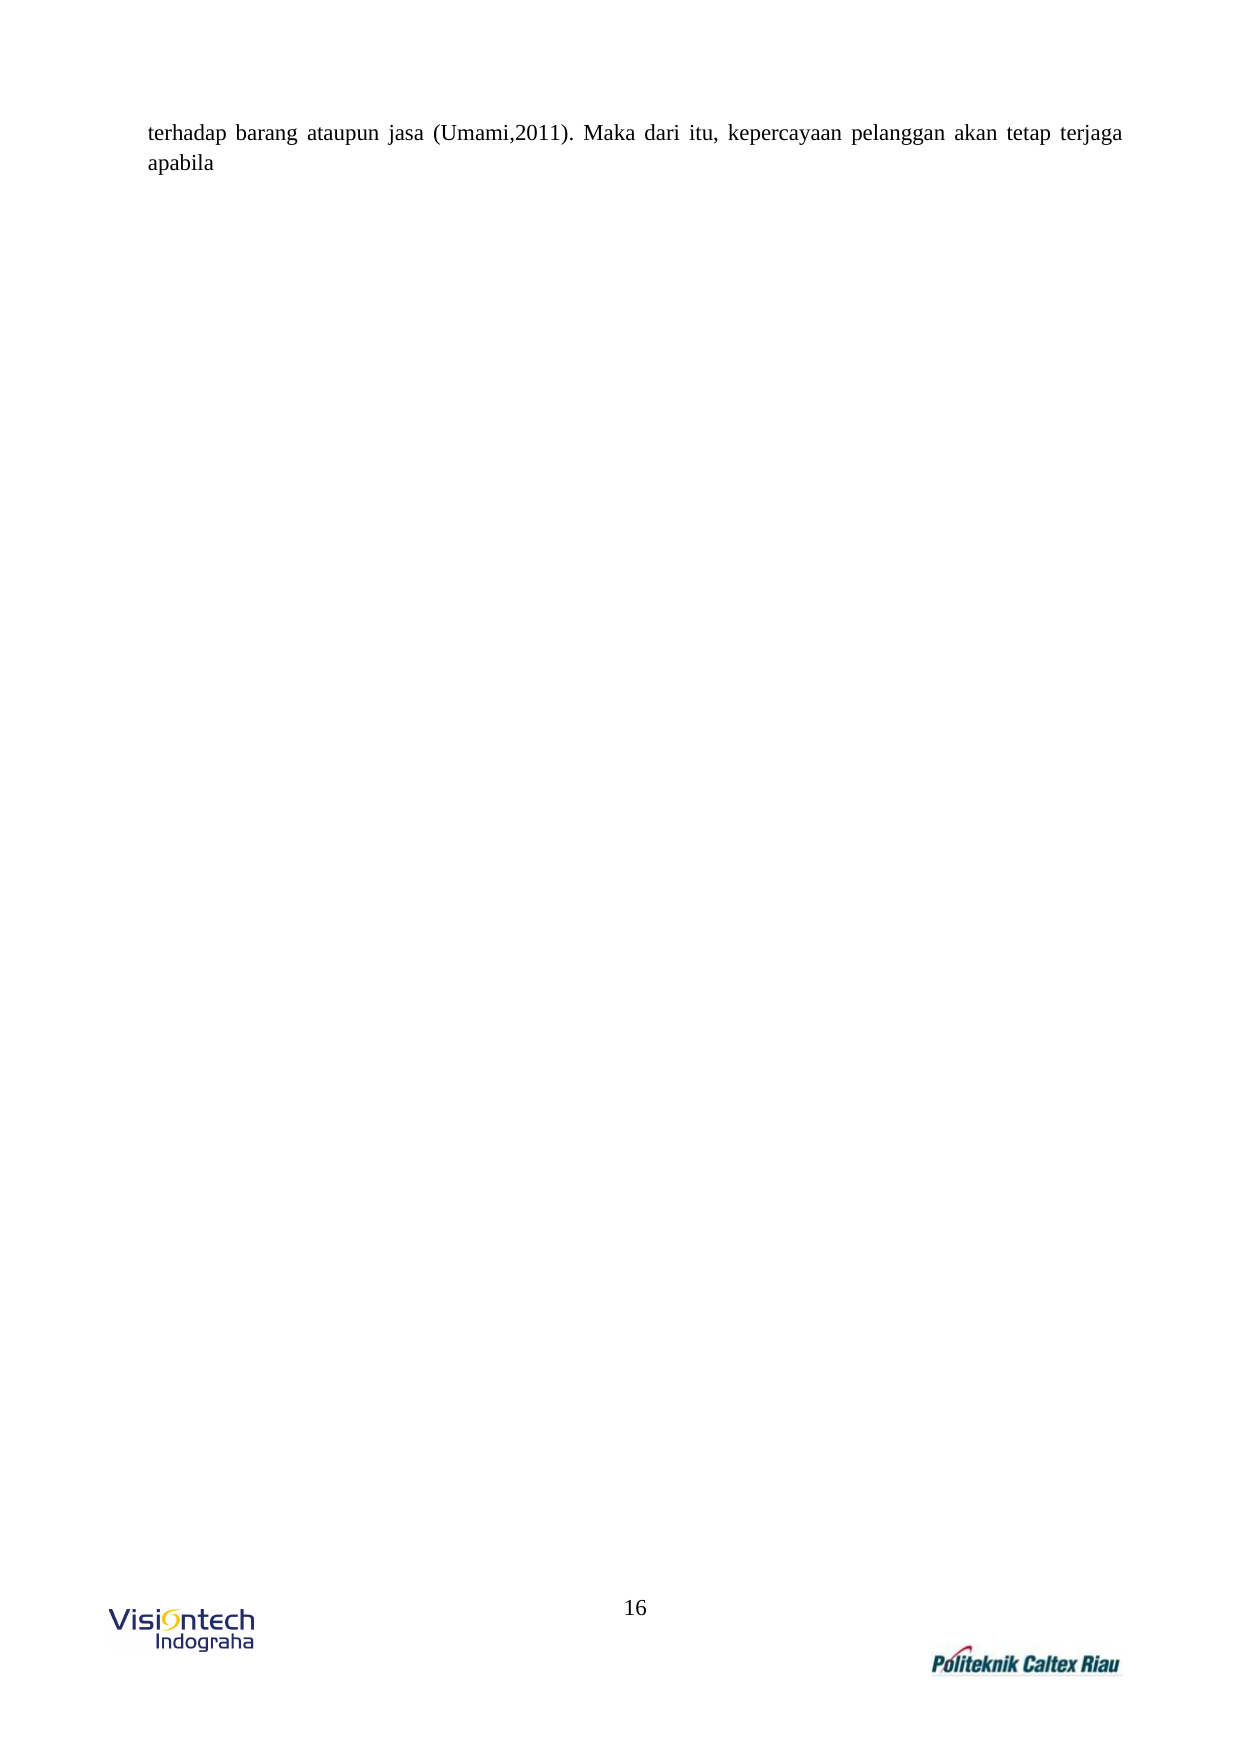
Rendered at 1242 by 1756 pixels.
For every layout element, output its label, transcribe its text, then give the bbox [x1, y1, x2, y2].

picture [108, 1609, 254, 1652]
picture [931, 1643, 1123, 1677]
